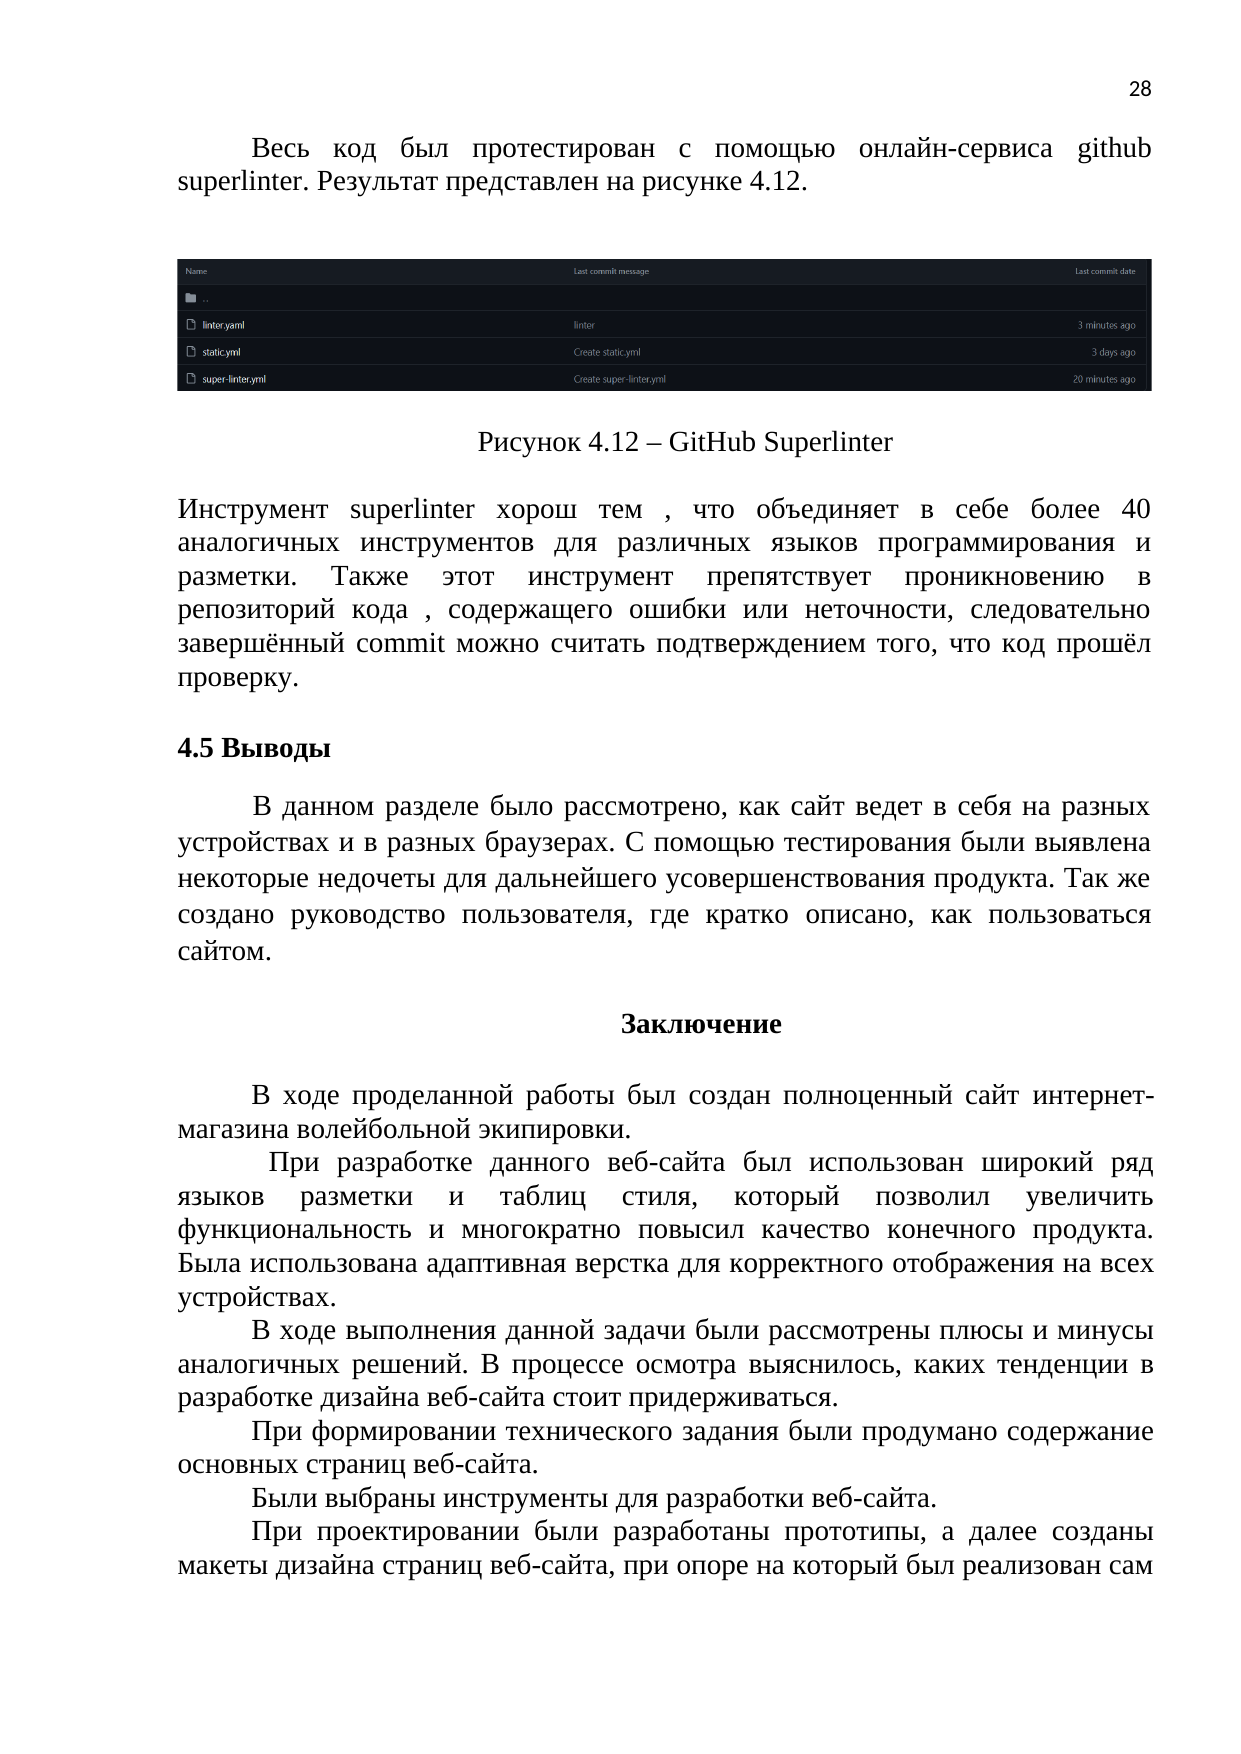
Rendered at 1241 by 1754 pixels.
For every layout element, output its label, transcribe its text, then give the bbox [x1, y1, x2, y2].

text Были выбраны инструменты для разработки веб-сайта. [177, 1480, 1155, 1513]
text При разработке данного веб-сайта был использован широкий ряд языков разметки и таблиц стиля, который позволил увеличить функциональность и многократно повысил качество конечного продукта. Была использована адаптивная верстка для корректного отображения на всех устройствах. [177, 1144, 1155, 1312]
picture [177, 259, 1152, 391]
text Заключение [177, 1006, 1152, 1040]
text 4.5 Выводы [177, 730, 1152, 763]
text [177, 1513, 1155, 1581]
text В ходе проделанной работы был создан полноценный сайт интернет-магазина волейбольной экипировки. [177, 1077, 1155, 1144]
text В данном разделе было рассмотрено, как сайт ведет в себя на разных устройствах и в разных браузерах. С помощью тестирования были выявлена некоторые недочеты для дальнейшего усовершенствования продукта. Так же создано руководство пользователя, где кратко описано, как пользоваться сайтом. [177, 788, 1152, 966]
text В ходе выполнения данной задачи были рассмотрены плюсы и минусы аналогичных решений. В процессе осмотра выяснилось, каких тенденции в разработке дизайна веб-сайта стоит придерживаться. [177, 1312, 1155, 1413]
text При формировании технического задания были продумано содержание основных страниц веб-сайта. [177, 1413, 1155, 1480]
text Инструмент superlinter хорош тем , что объединяет в себе более 40 аналогичных инструментов для различных языков программирования и разметки. Также этот инструмент препятствует проникновению в репозиторий кода , содержащего ошибки или неточности, следовательно завершённый commit можно считать подтверждением того, что код прошёл проверку. [177, 491, 1152, 692]
text Рисунок 4.12 – GitHub Superlinter [402, 424, 1152, 457]
text Весь код был протестирован с помощью онлайн-сервиса github superlinter. Результат представлен на рисунке 4.12. [177, 130, 1152, 197]
